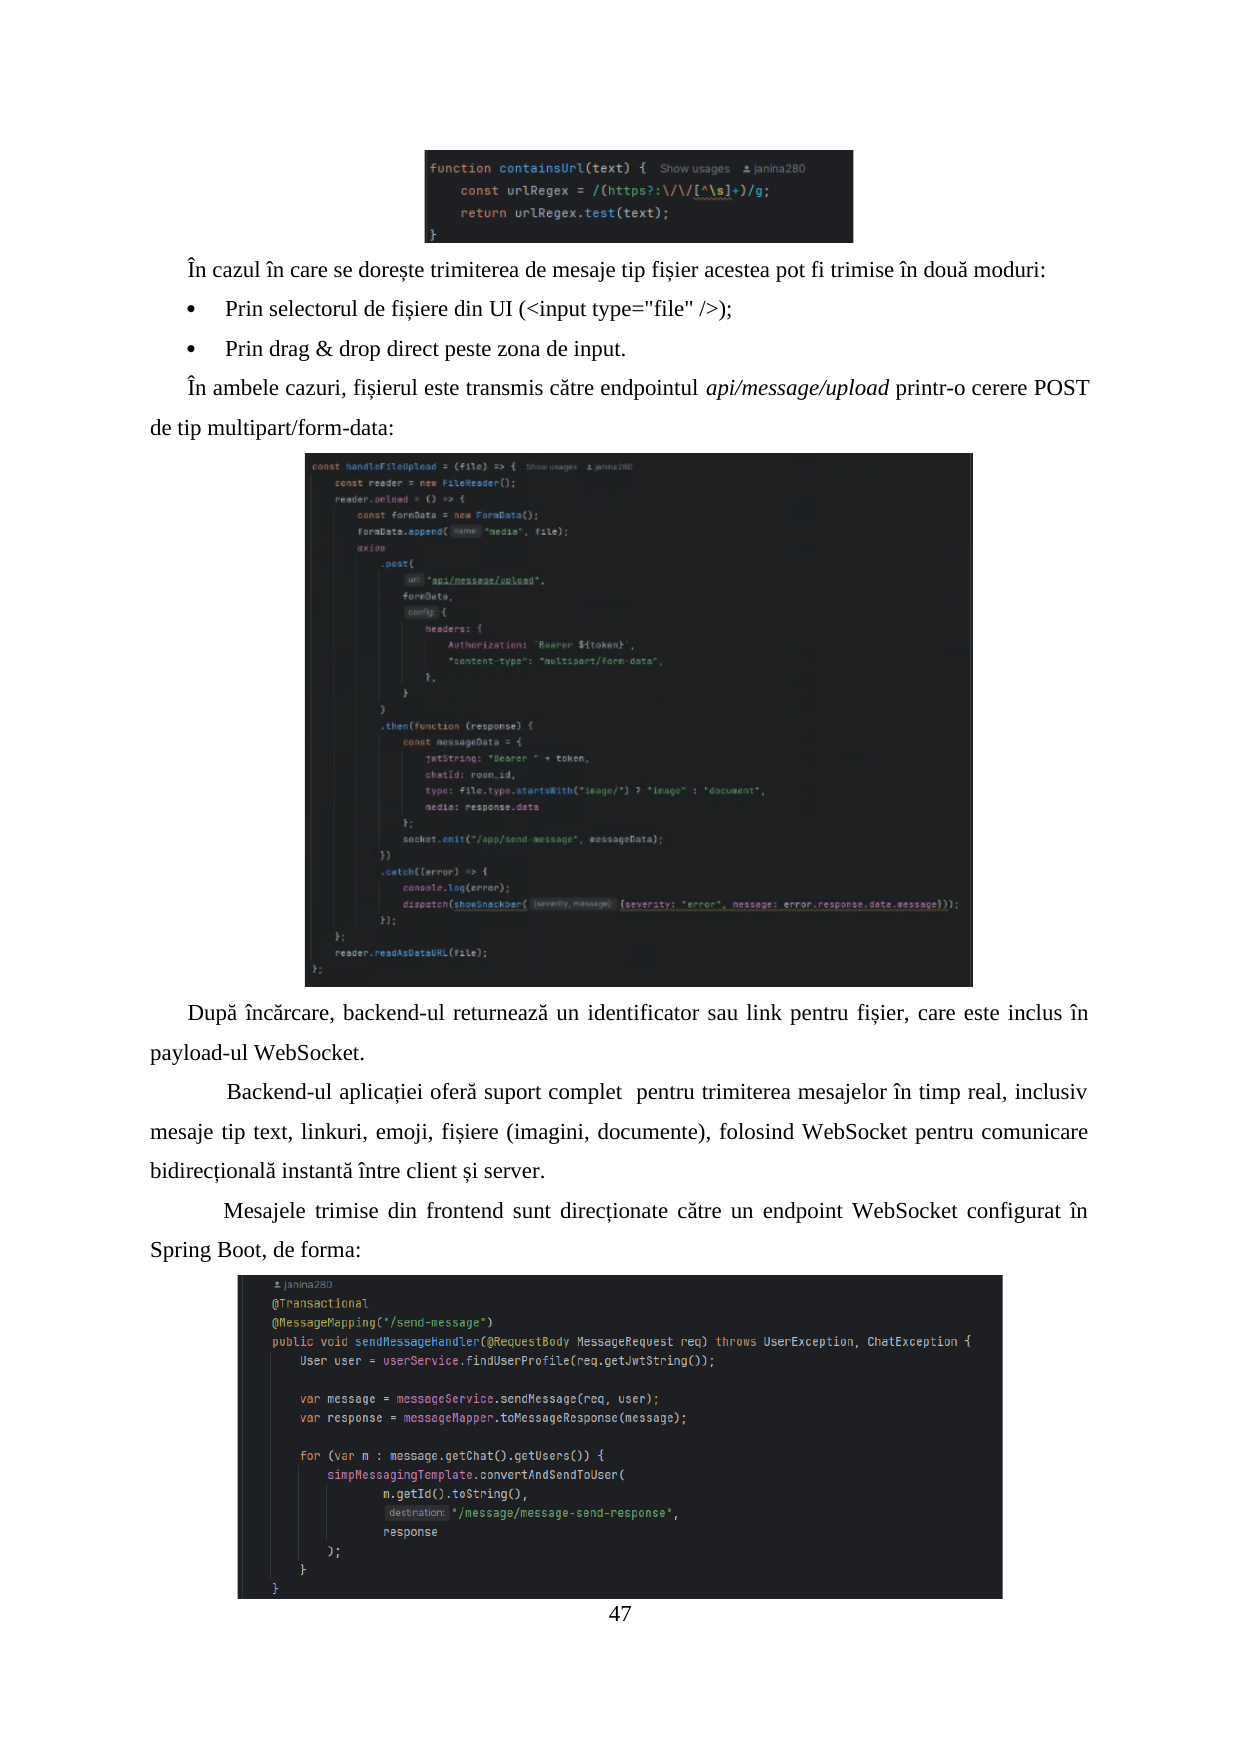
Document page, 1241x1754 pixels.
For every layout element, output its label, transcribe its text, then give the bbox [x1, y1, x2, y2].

list Prin drag & drop direct peste zona de input. [187, 335, 1090, 361]
picture [424, 150, 854, 243]
text În cazul în care se dorește trimiterea de mesaje tip fișier acestea pot fi trimise în două moduri: [150, 256, 1090, 282]
picture [237, 1275, 1003, 1599]
text După încărcare, backend-ul returnează un identificator sau link pentru fișier, care este inclus în payload-ul WebSocket. [150, 999, 1090, 1065]
picture [304, 453, 973, 987]
text Backend-ul aplicației oferă suport complet pentru trimiterea mesajelor în timp real, inclusiv mesaje tip text, linkuri, emoji, fișiere (imagini, documente), folosind WebSocket pentru comunicare bidirecțională instantă între client și server. [150, 1078, 1090, 1183]
list Prin selectorul de fișiere din UI (<input type="file" />); [187, 295, 1090, 322]
text Mesajele trimise din frontend sunt direcționate către un endpoint WebSocket configurat în Spring Boot, de forma: [150, 1197, 1090, 1262]
text În ambele cazuri, fișierul este transmis către endpointul api/message/upload printr-o cerere POST de tip multipart/form-data: [150, 374, 1090, 440]
